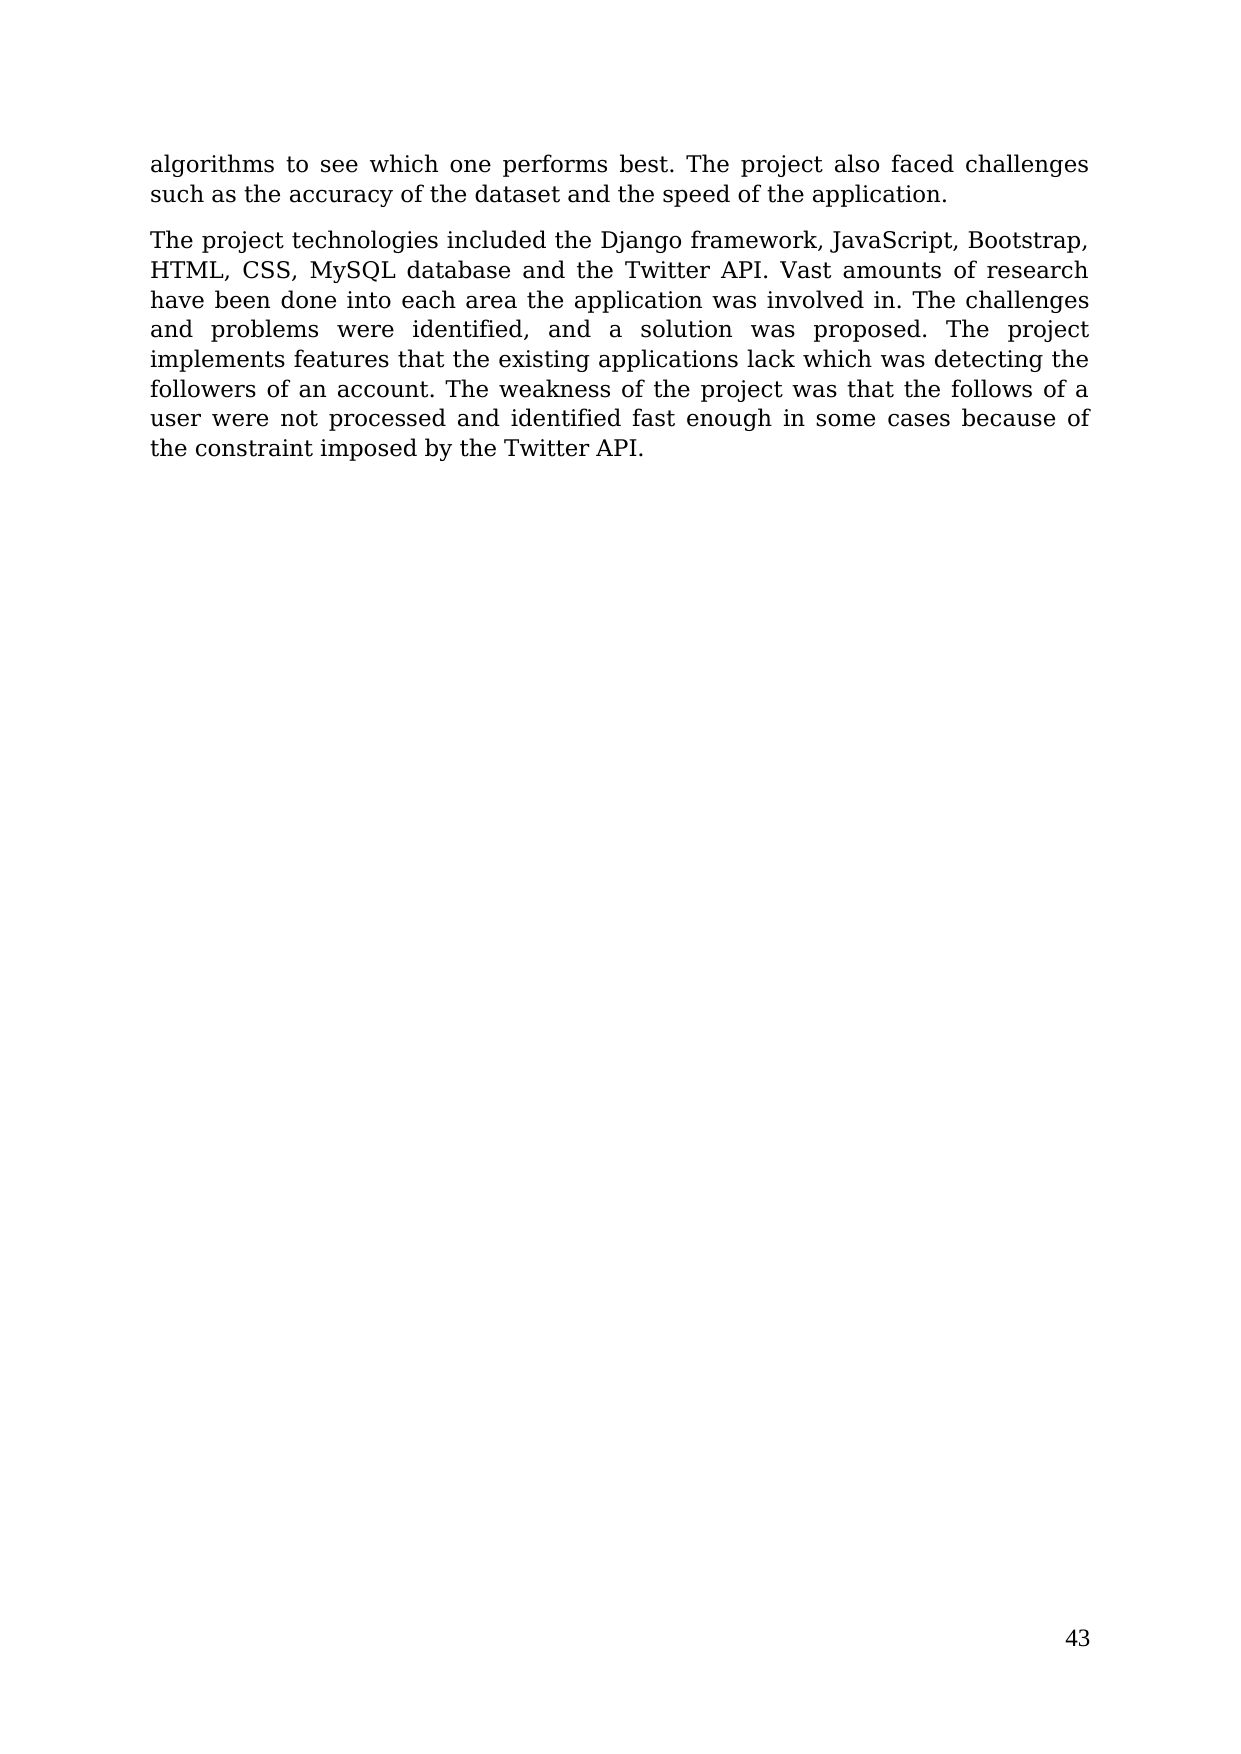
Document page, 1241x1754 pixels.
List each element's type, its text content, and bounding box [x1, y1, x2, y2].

text The project technologies included the Django framework, JavaScript, Bootstrap, HTML, CSS, MySQL database and the Twitter API. Vast amounts of research have been done into each area the application was involved in. The challenges and problems were identified, and a solution was proposed. The project implements features that the existing applications lack which was detecting the followers of an account. The weakness of the project was that the follows of a user were not processed and identified fast enough in some cases because of the constraint imposed by the Twitter API. [150, 226, 1090, 461]
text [150, 150, 1090, 207]
